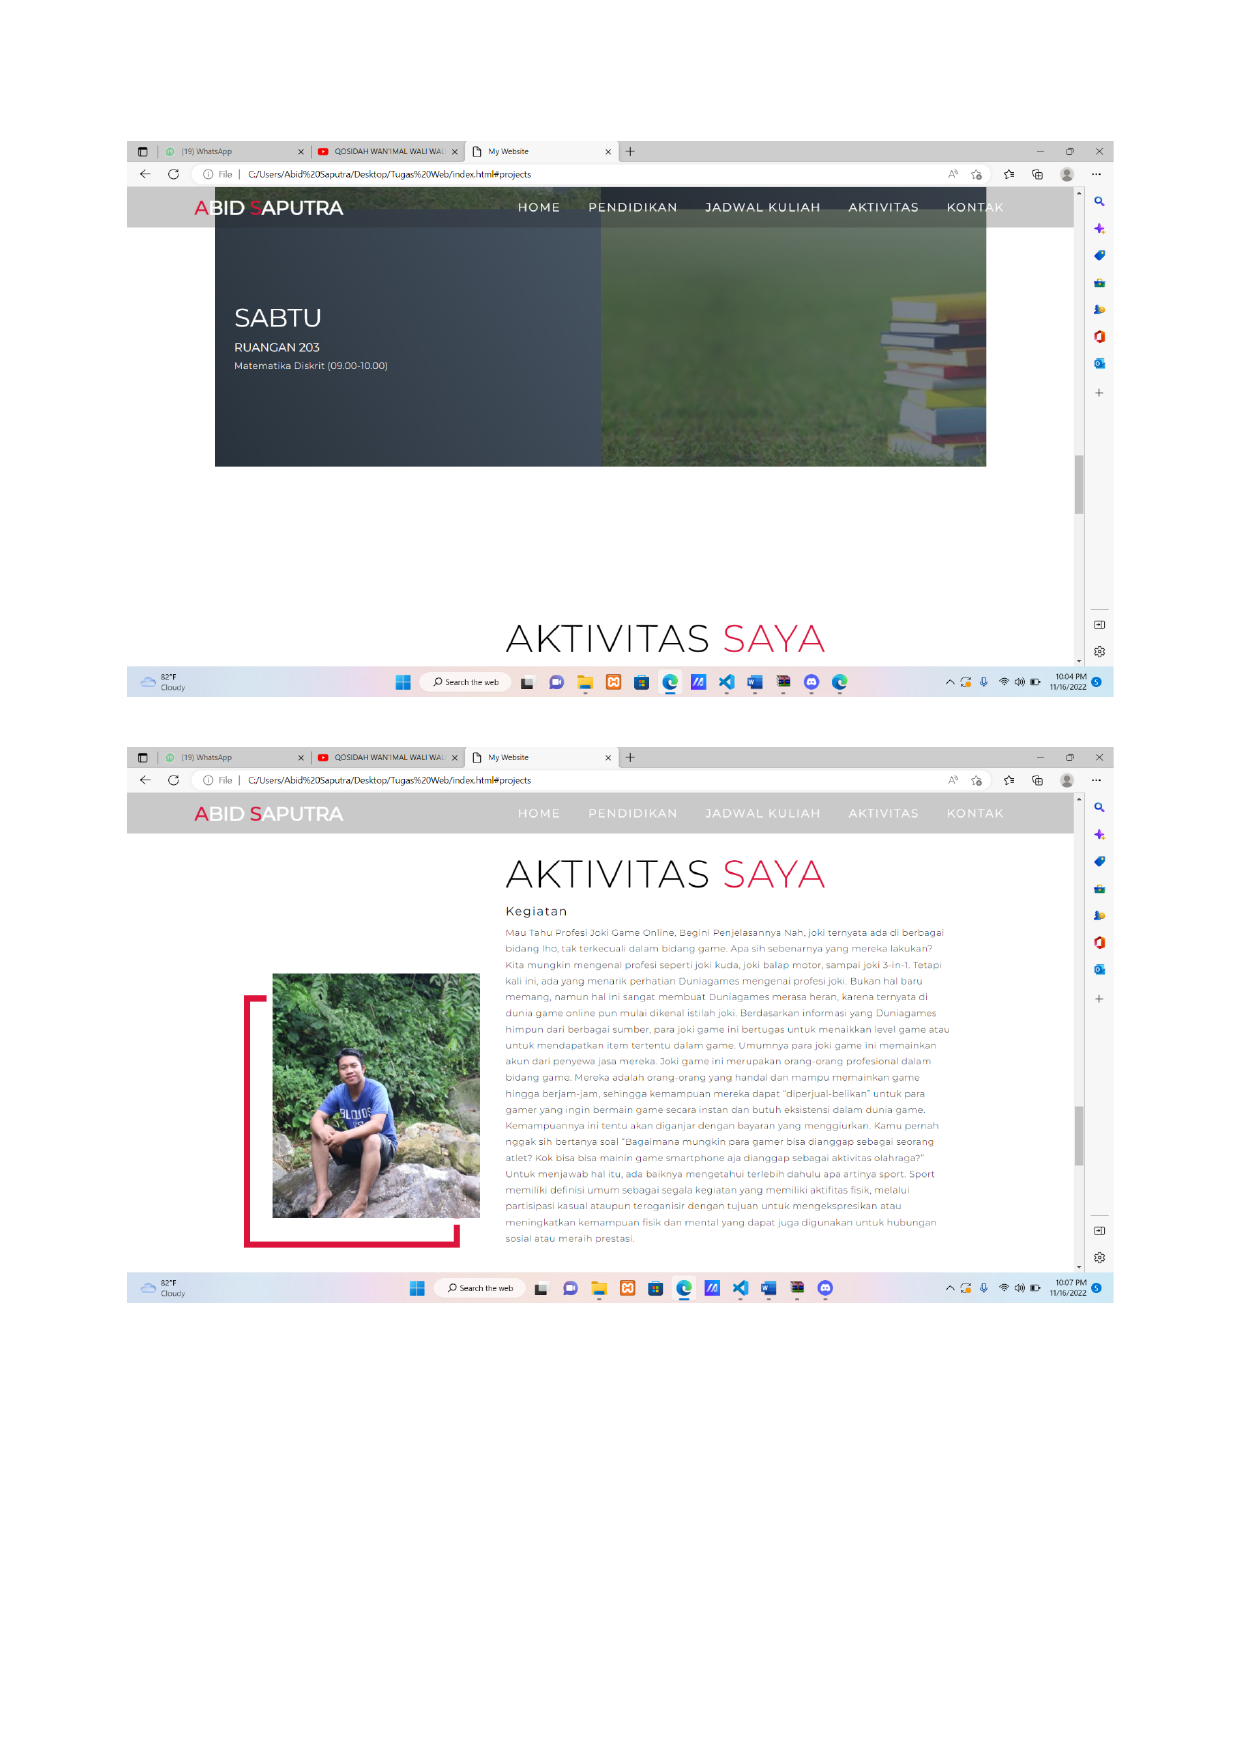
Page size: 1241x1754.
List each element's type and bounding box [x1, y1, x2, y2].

picture [127, 141, 1114, 697]
picture [127, 747, 1114, 1303]
